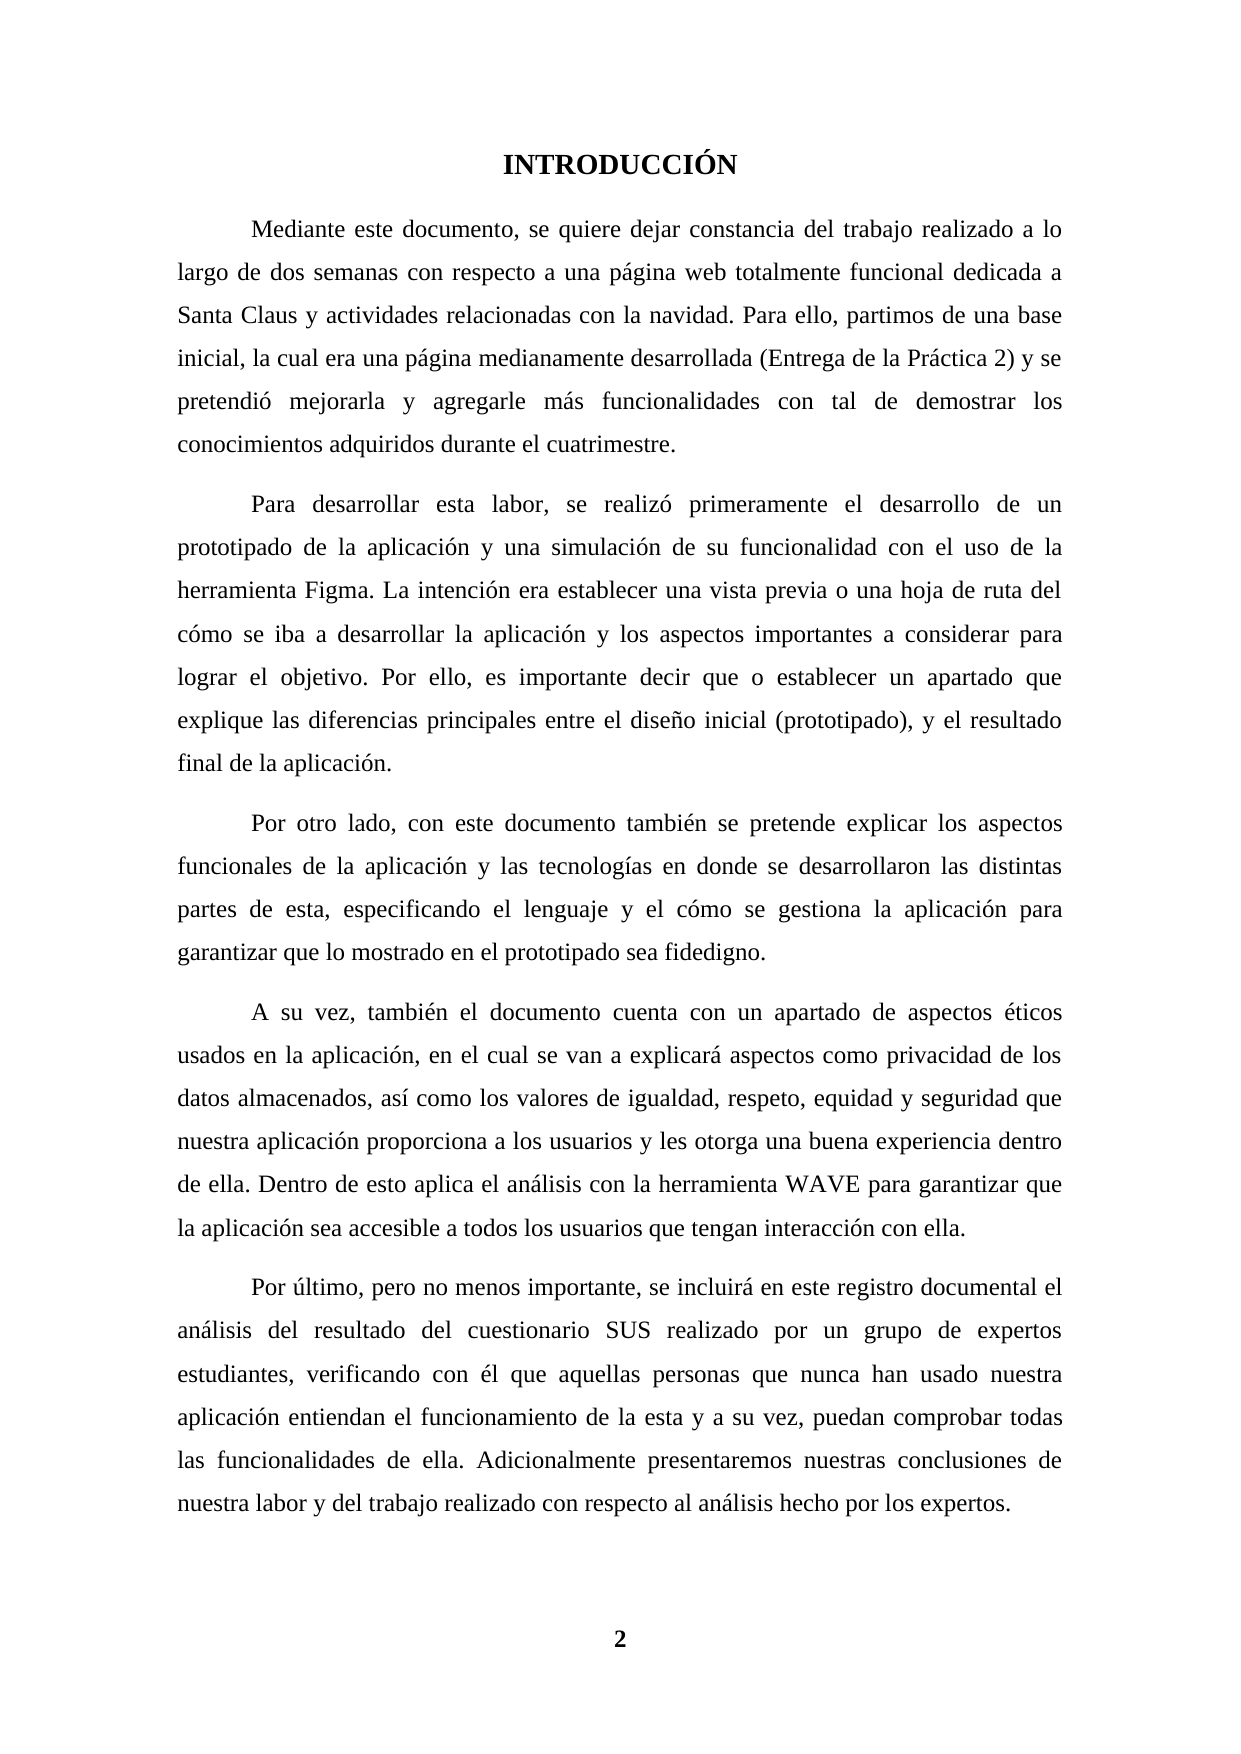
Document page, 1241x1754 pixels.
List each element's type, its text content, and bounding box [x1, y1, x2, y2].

text INTRODUCCIÓN [177, 147, 1063, 181]
text Para desarrollar esta labor, se realizó primeramente el desarrollo de un prototipado de la aplicación y una simulación de su funcionalidad con el uso de la herramienta Figma. La intención era establecer una vista previa o una hoja de ruta del cómo se iba a desarrollar la aplicación y los aspectos importantes a considerar para lograr el objetivo. Por ello, es importante decir que o establecer un apartado que explique las diferencias principales entre el diseño inicial (prototipado), y el resultado final de la aplicación. [177, 489, 1063, 777]
text Por otro lado, con este documento también se pretende explicar los aspectos funcionales de la aplicación y las tecnologías en donde se desarrollaron las distintas partes de esta, especificando el lenguaje y el cómo se gestiona la aplicación para garantizar que lo mostrado en el prototipado sea fidedigno. [177, 808, 1063, 966]
text Mediante este documento, se quiere dejar constancia del trabajo realizado a lo largo de dos semanas con respecto a una página web totalmente funcional dedicada a Santa Claus y actividades relacionadas con la navidad. Para ello, partimos de una base inicial, la cual era una página medianamente desarrollada (Entrega de la Práctica 2) y se pretendió mejorarla y agregarle más funcionalidades con tal de demostrar los conocimientos adquiridos durante el cuatrimestre. [177, 214, 1063, 458]
text Por último, pero no menos importante, se incluirá en este registro documental el análisis del resultado del cuestionario SUS realizado por un grupo de expertos estudiantes, verificando con él que aquellas personas que nunca han usado nuestra aplicación entiendan el funcionamiento de la esta y a su vez, puedan comprobar todas las funcionalidades de ella. Adicionalmente presentaremos nuestras conclusiones de nuestra labor y del trabajo realizado con respecto al análisis hecho por los expertos. [177, 1272, 1063, 1517]
text A su vez, también el documento cuenta con un apartado de aspectos éticos usados en la aplicación, en el cual se van a explicará aspectos como privacidad de los datos almacenados, así como los valores de igualdad, respeto, equidad y seguridad que nuestra aplicación proporciona a los usuarios y les otorga una buena experiencia dentro de ella. Dentro de esto aplica el análisis con la herramienta WAVE para garantizar que la aplicación sea accesible a todos los usuarios que tengan interacción con ella. [177, 997, 1063, 1241]
